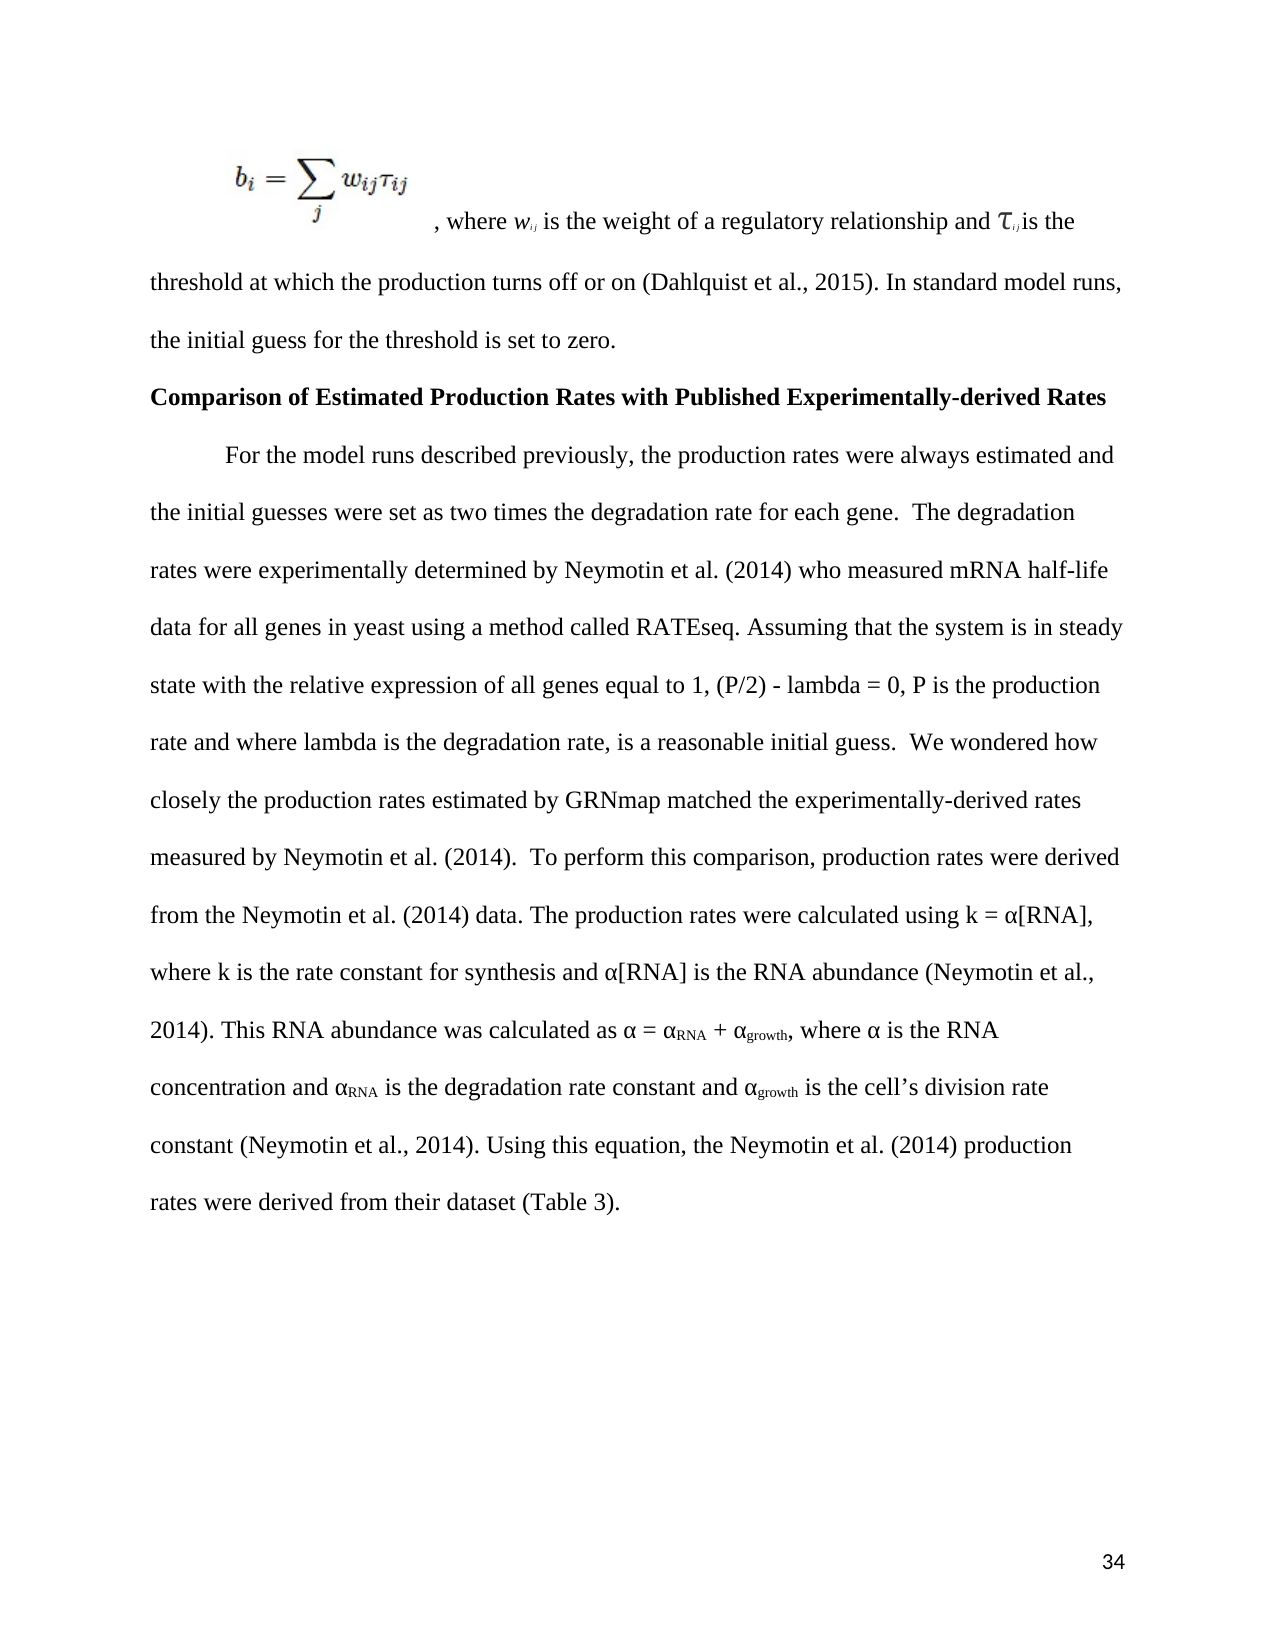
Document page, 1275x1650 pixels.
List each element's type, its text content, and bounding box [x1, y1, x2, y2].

text Comparison of Estimated Production Rates with Published Experimentally-derived Rates [150, 382, 1125, 411]
picture [225, 149, 432, 230]
text For the model runs described previously, the production rates were always estimated and the initial guesses were set as two times the degradation rate for each gene. The degradation rates were experimentally determined by Neymotin et al. (2014) who measured mRNA half-life data for all genes in yeast using a method called RATEseq. Assuming that the system is in steady state with the relative expression of all genes equal to 1, (P/2) - lambda = 0, P is the production rate and where lambda is the degradation rate, is a reasonable initial guess. We wondered how closely the production rates estimated by GRNmap matched the experimentally-derived rates measured by Neymotin et al. (2014). To perform this comparison, production rates were derived from the Neymotin et al. (2014) data. The production rates were calculated using k = α[RNA], where k is the rate constant for synthesis and α[RNA] is the RNA abundance (Neymotin et al., 2014). This RNA abundance was calculated as α = αRNA + αgrowth, where α is the RNA concentration and αRNA is the degradation rate constant and αgrowth is the cell’s division rate constant (Neymotin et al., 2014). Using this equation, the Neymotin et al. (2014) production rates were derived from their dataset (Table 3). [150, 440, 1125, 1216]
text , where wi j is the weight of a regulatory relationship and τi j is the threshold at which the production turns off or on (Dahlquist et al., 2015). In standard model runs, the initial guess for the threshold is set to zero. [150, 150, 1125, 353]
